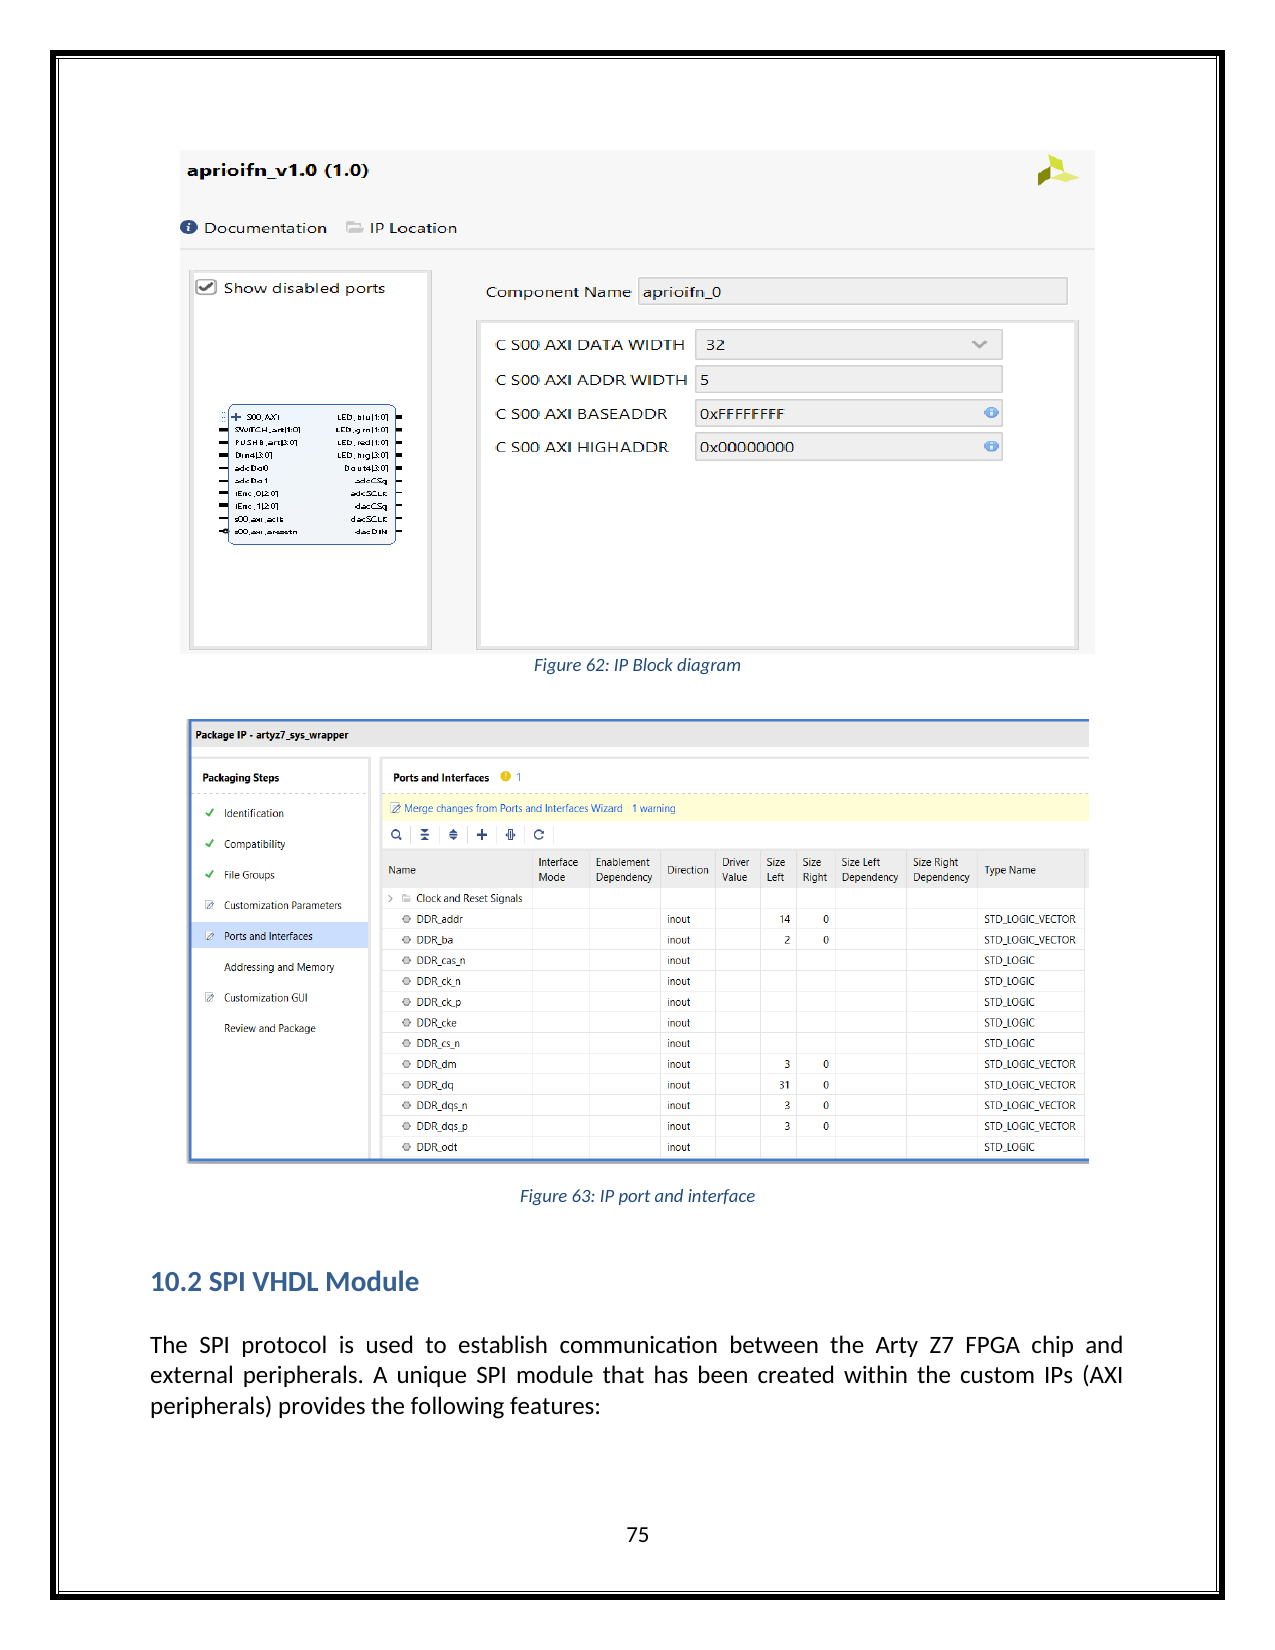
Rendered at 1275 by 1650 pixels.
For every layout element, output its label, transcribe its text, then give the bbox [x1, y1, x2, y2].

picture [179, 150, 1096, 654]
text Figure 62: IP Block diagram [150, 653, 1125, 676]
text The SPI protocol is used to establish communication between the Arty Z7 FPGA chip and external peripherals. A unique SPI module that has been created within the custom IPs (AXI peripherals) provides the following features: [150, 1329, 1125, 1420]
picture [186, 719, 1089, 1164]
text Figure 63: IP port and interface [150, 1184, 1125, 1207]
subtitle 10.2 SPI VHDL Module [150, 1263, 1125, 1298]
